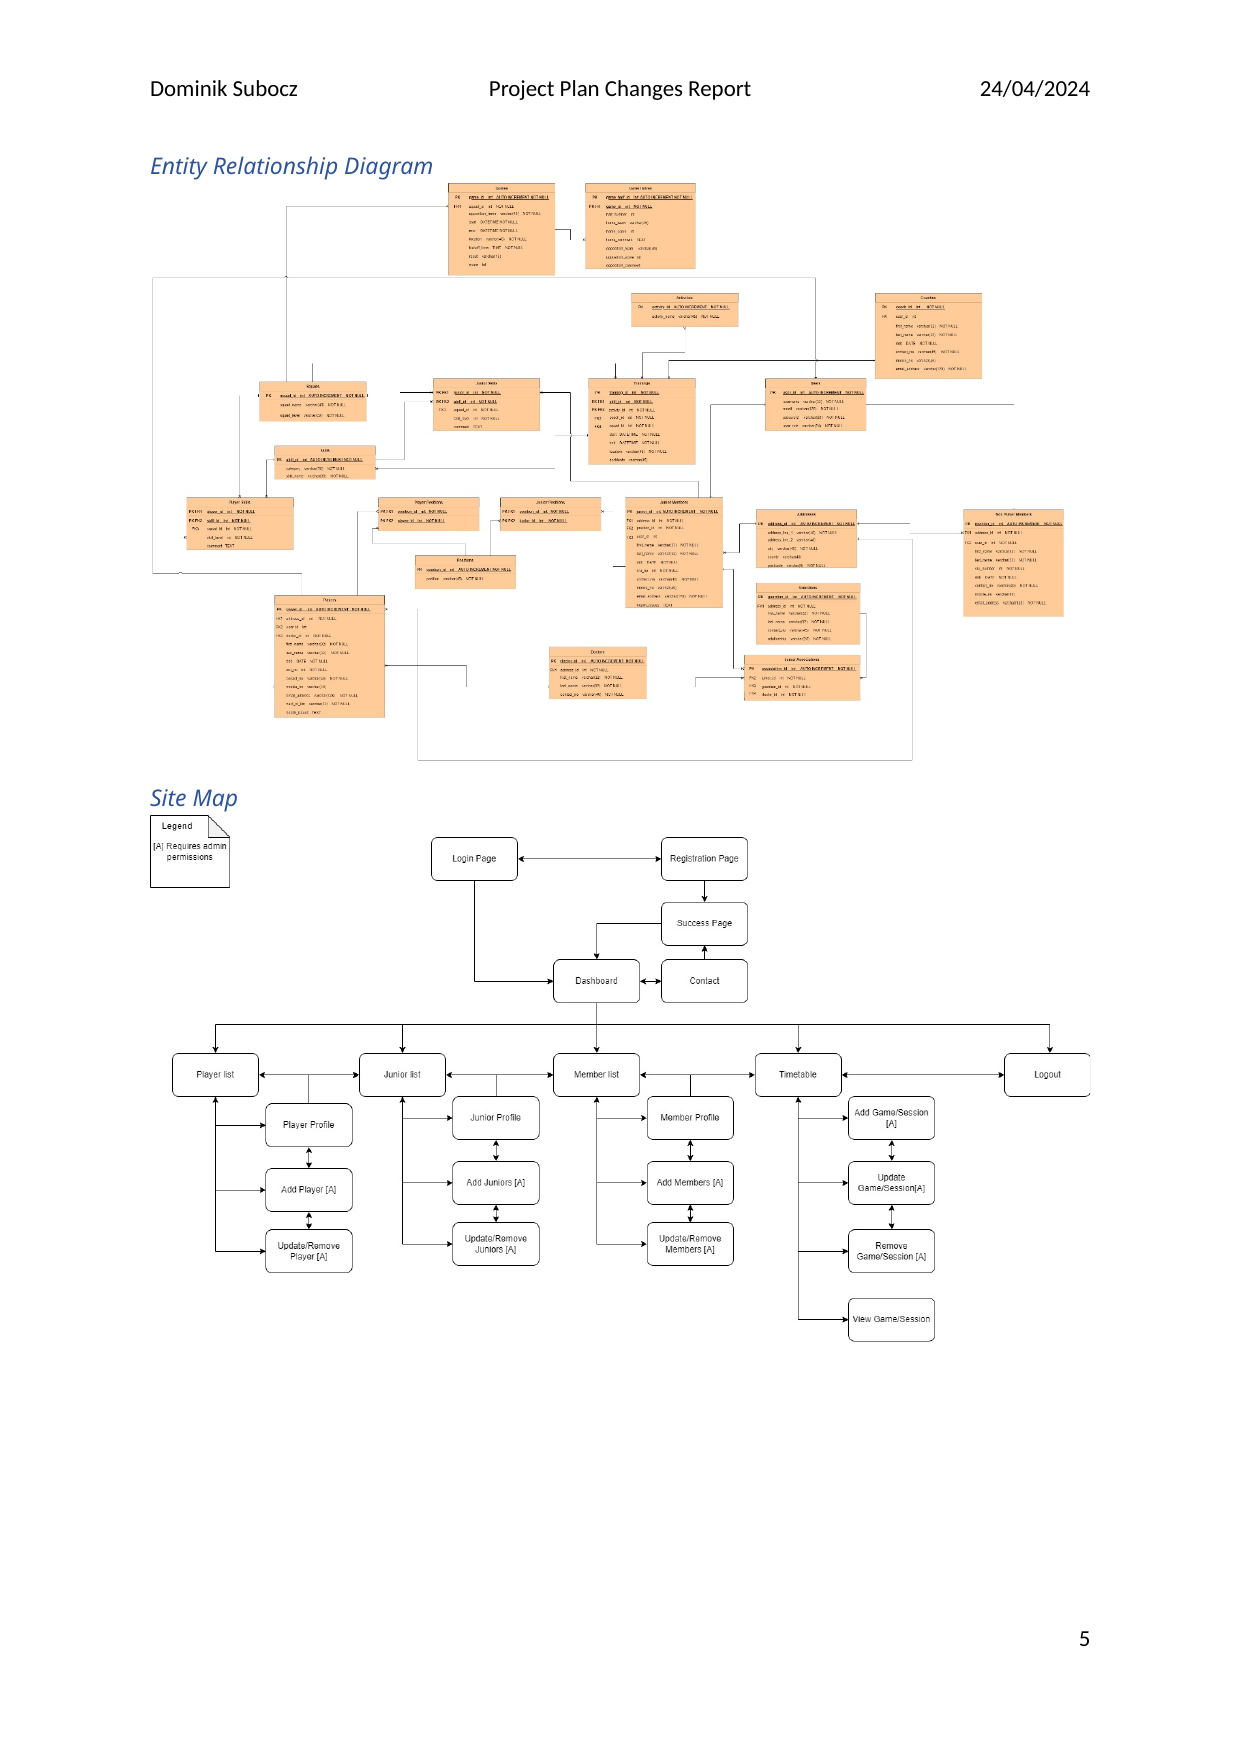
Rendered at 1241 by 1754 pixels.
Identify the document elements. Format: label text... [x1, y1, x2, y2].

subtitle Entity Relationship Diagram [150, 150, 1090, 181]
picture [150, 815, 1091, 1342]
picture [150, 183, 1064, 763]
subtitle Site Map [150, 782, 1090, 813]
